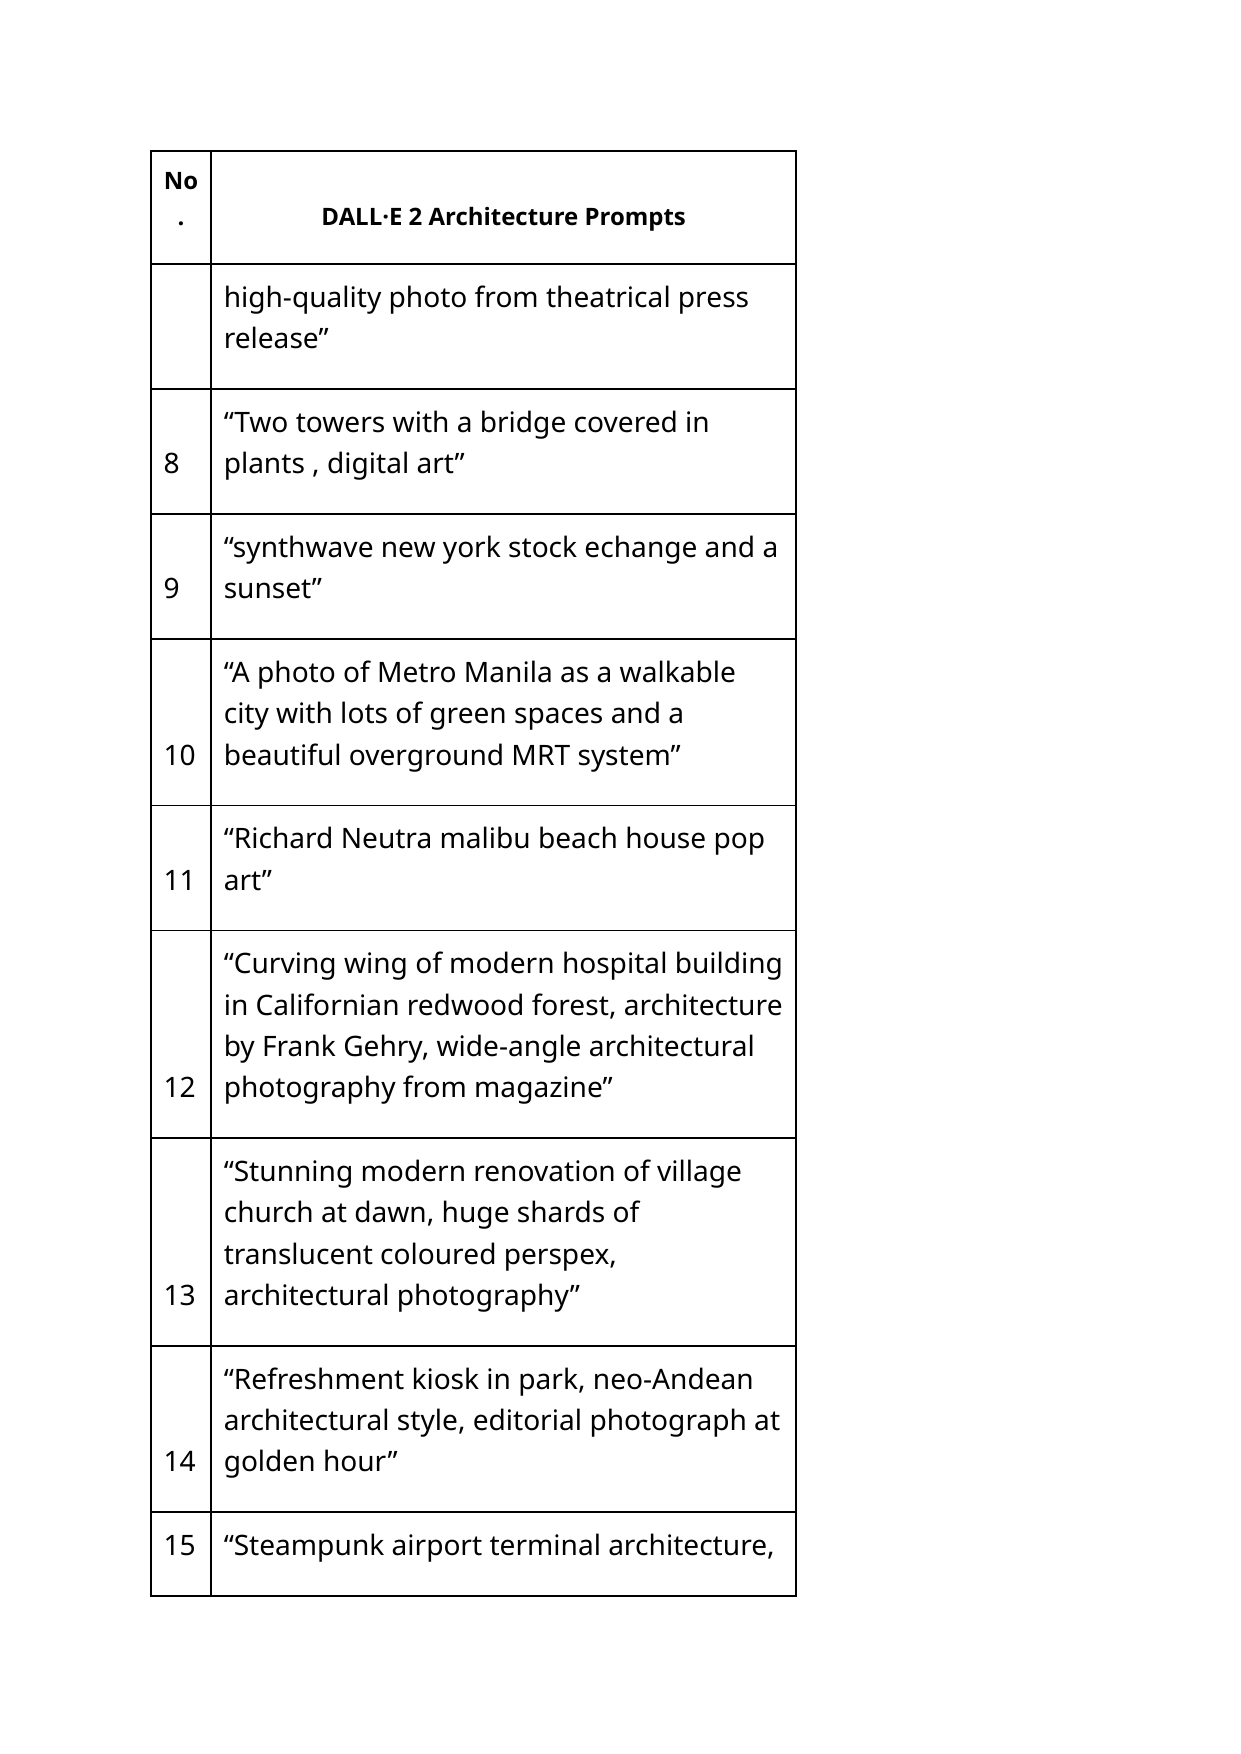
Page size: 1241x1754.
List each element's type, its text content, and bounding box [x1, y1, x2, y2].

table_cell 10 [152, 640, 210, 804]
table_cell “synthwave new york stock echange and a sunset” [212, 515, 795, 638]
table_cell 9 [152, 515, 210, 638]
table_cell 8 [152, 390, 210, 513]
table_cell “Stunning modern renovation of village church at dawn, huge shards of translucent coloured perspex, architectural photography” [212, 1139, 795, 1345]
table_cell “Richard Neutra malibu beach house pop art” [212, 806, 795, 929]
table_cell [212, 1513, 795, 1595]
table_header No. [152, 152, 210, 263]
table_cell 7 [152, 265, 210, 388]
table_cell 12 [152, 931, 210, 1137]
table_cell 14 [152, 1347, 210, 1511]
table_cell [212, 265, 795, 388]
table_cell 13 [152, 1139, 210, 1345]
table_cell “Two towers with a bridge covered in plants , digital art” [212, 390, 795, 513]
table_cell “A photo of Metro Manila as a walkable city with lots of green spaces and a beautiful overground MRT system” [212, 640, 795, 804]
table_cell 11 [152, 806, 210, 929]
table_cell “Refreshment kiosk in park, neo-Andean architectural style, editorial photograph at golden hour” [212, 1347, 795, 1511]
table_cell “Curving wing of modern hospital building in Californian redwood forest, architecture by Frank Gehry, wide-angle architectural photography from magazine” [212, 931, 795, 1137]
table_header DALL·E 2 Architecture Prompts [212, 152, 795, 263]
table_cell 15 [152, 1513, 210, 1595]
